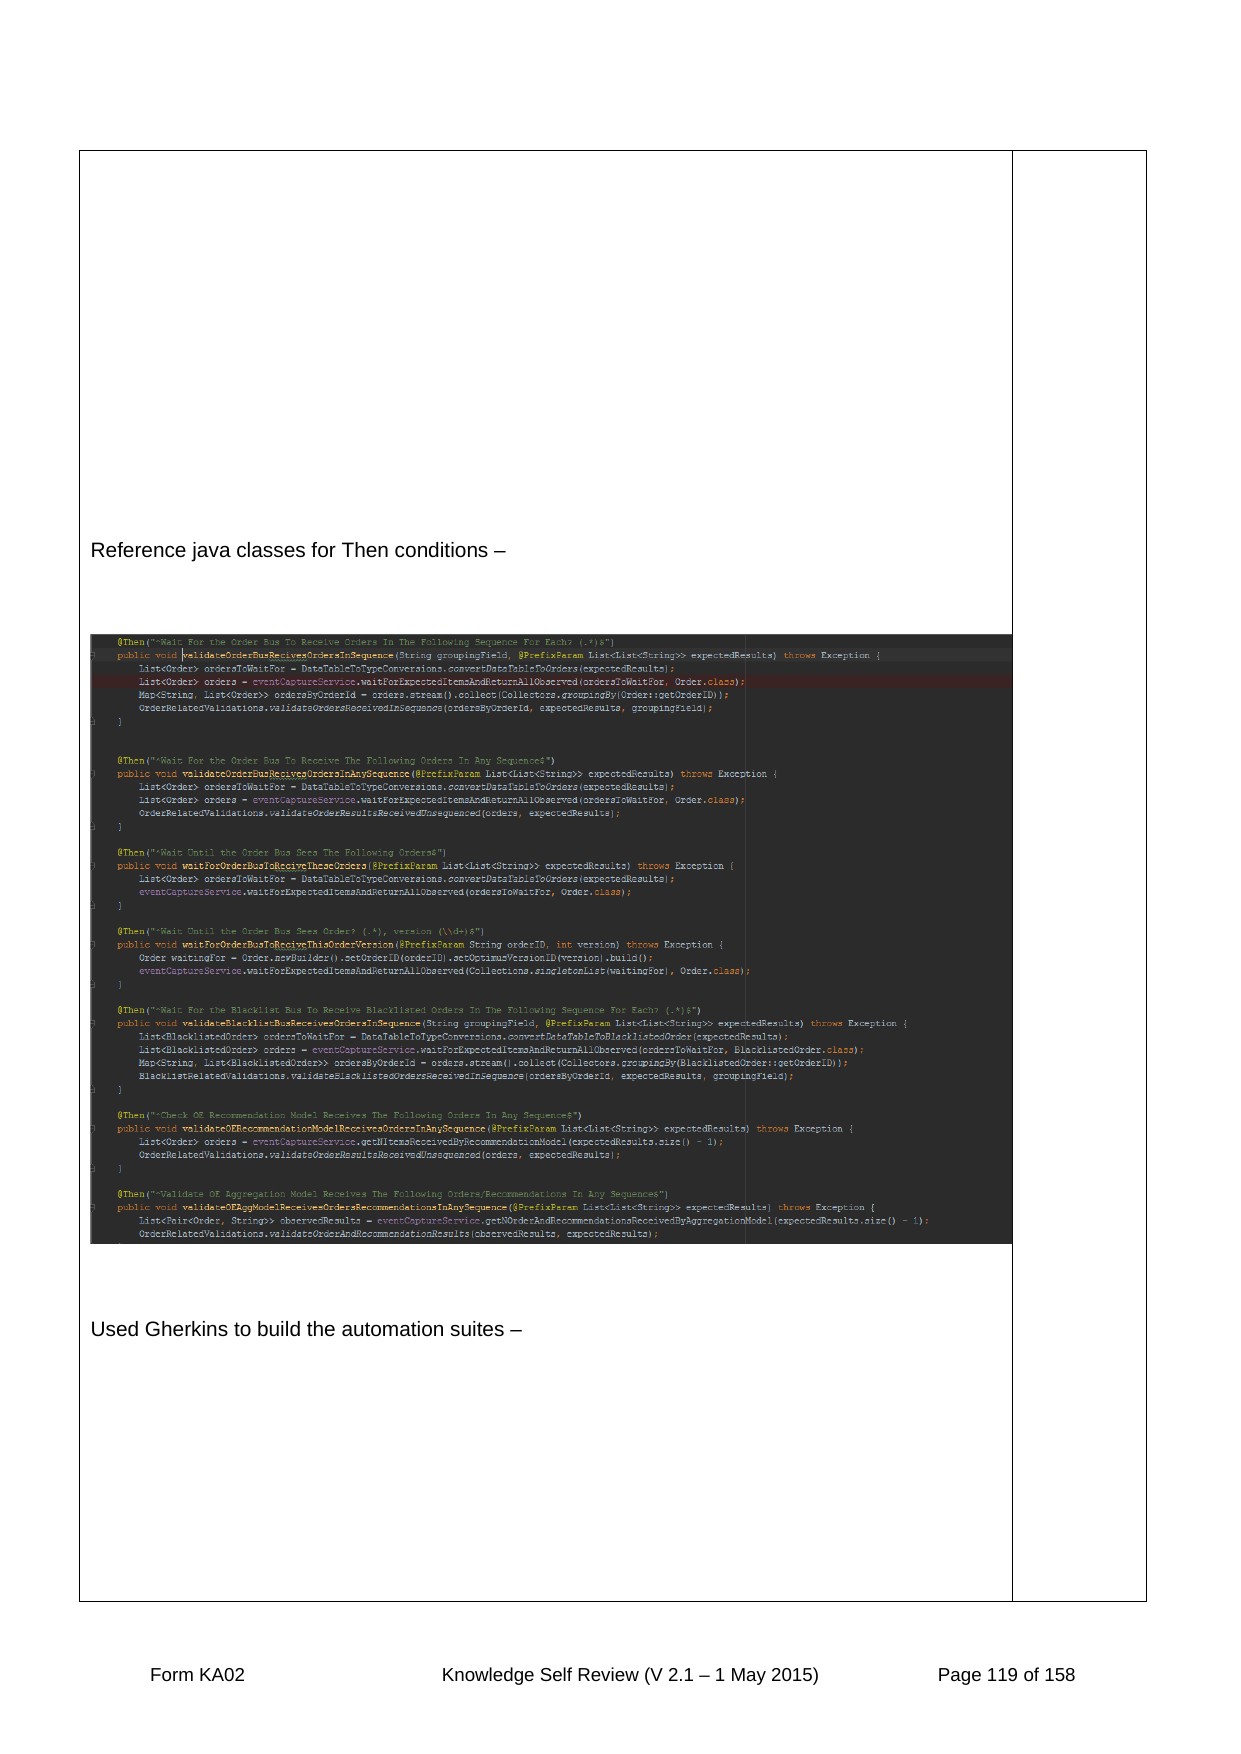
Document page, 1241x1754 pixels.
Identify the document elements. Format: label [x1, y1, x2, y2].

table_cell [1013, 151, 1146, 1601]
table_cell [80, 151, 1012, 1601]
picture [90, 634, 1013, 1244]
